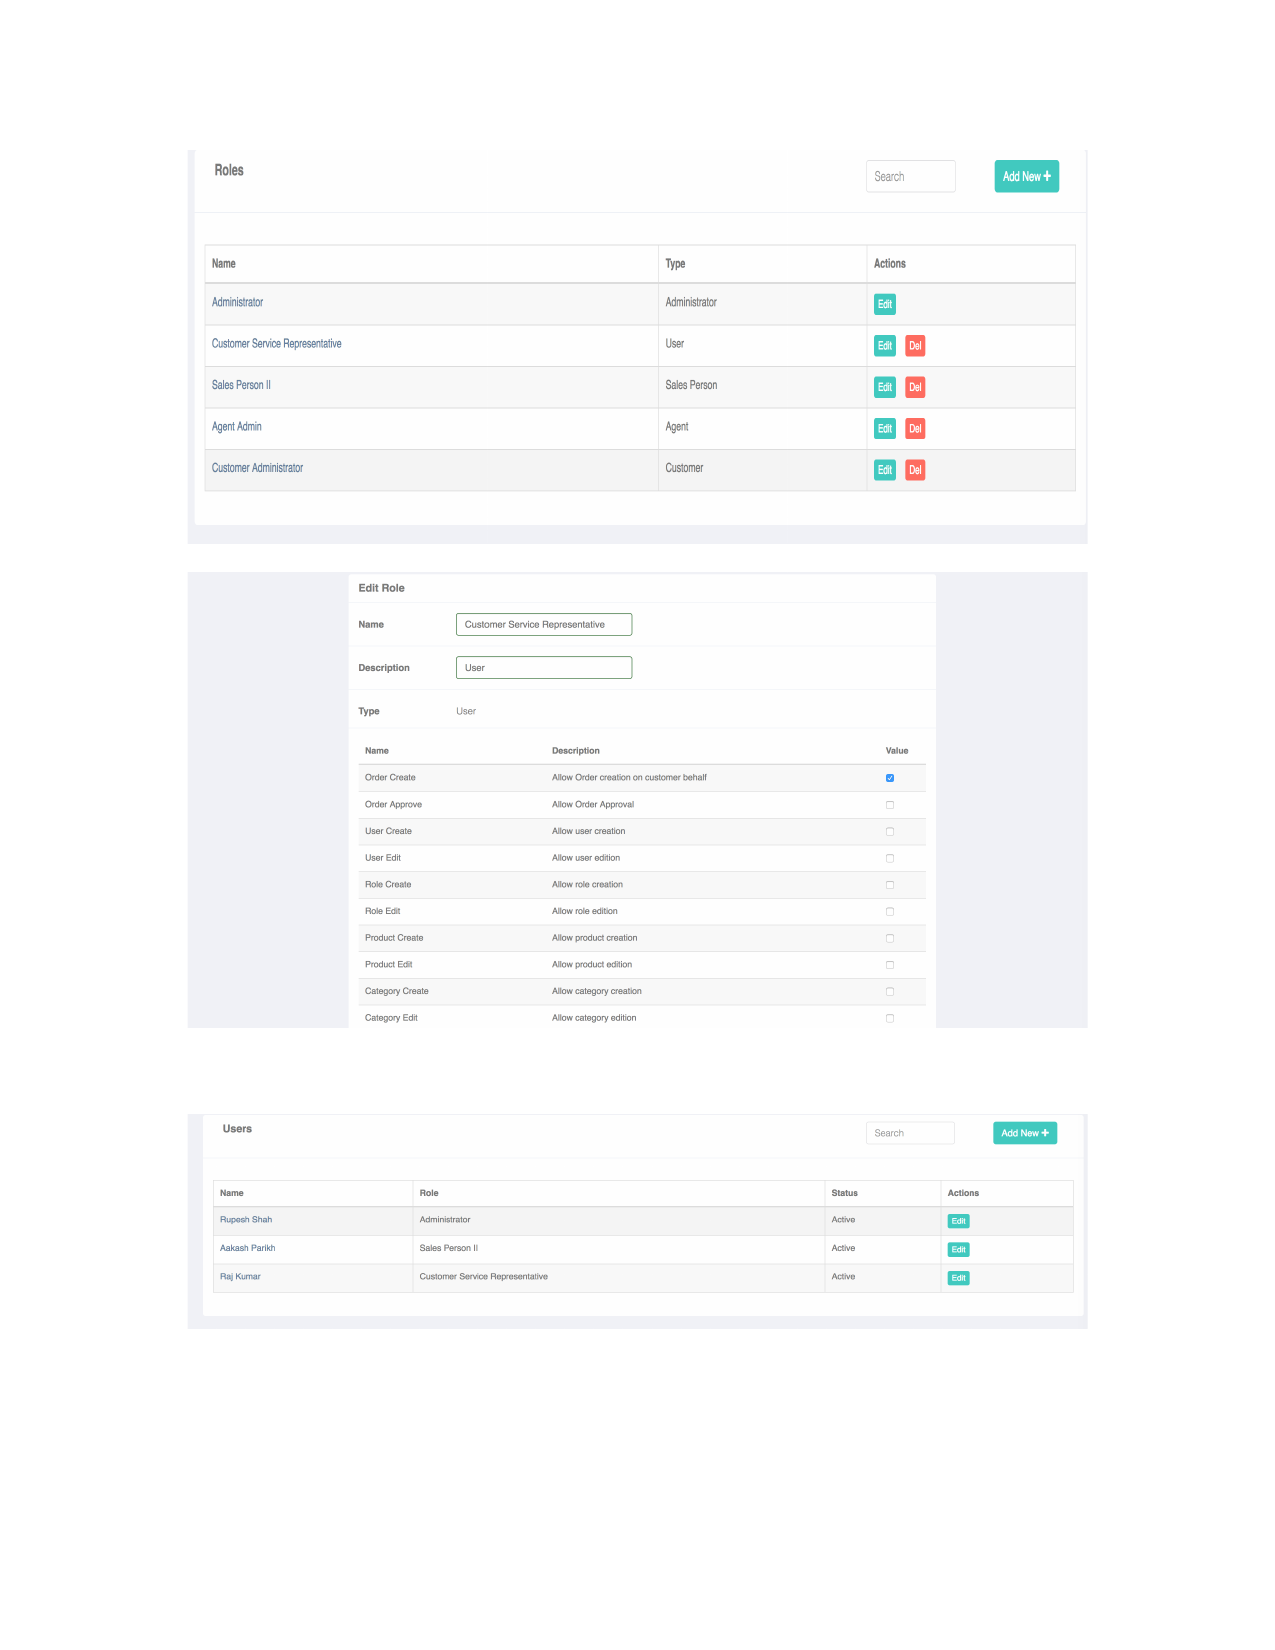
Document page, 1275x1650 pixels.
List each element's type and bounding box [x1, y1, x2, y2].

picture [187, 1114, 1088, 1329]
picture [187, 572, 1088, 1028]
picture [187, 150, 1088, 544]
